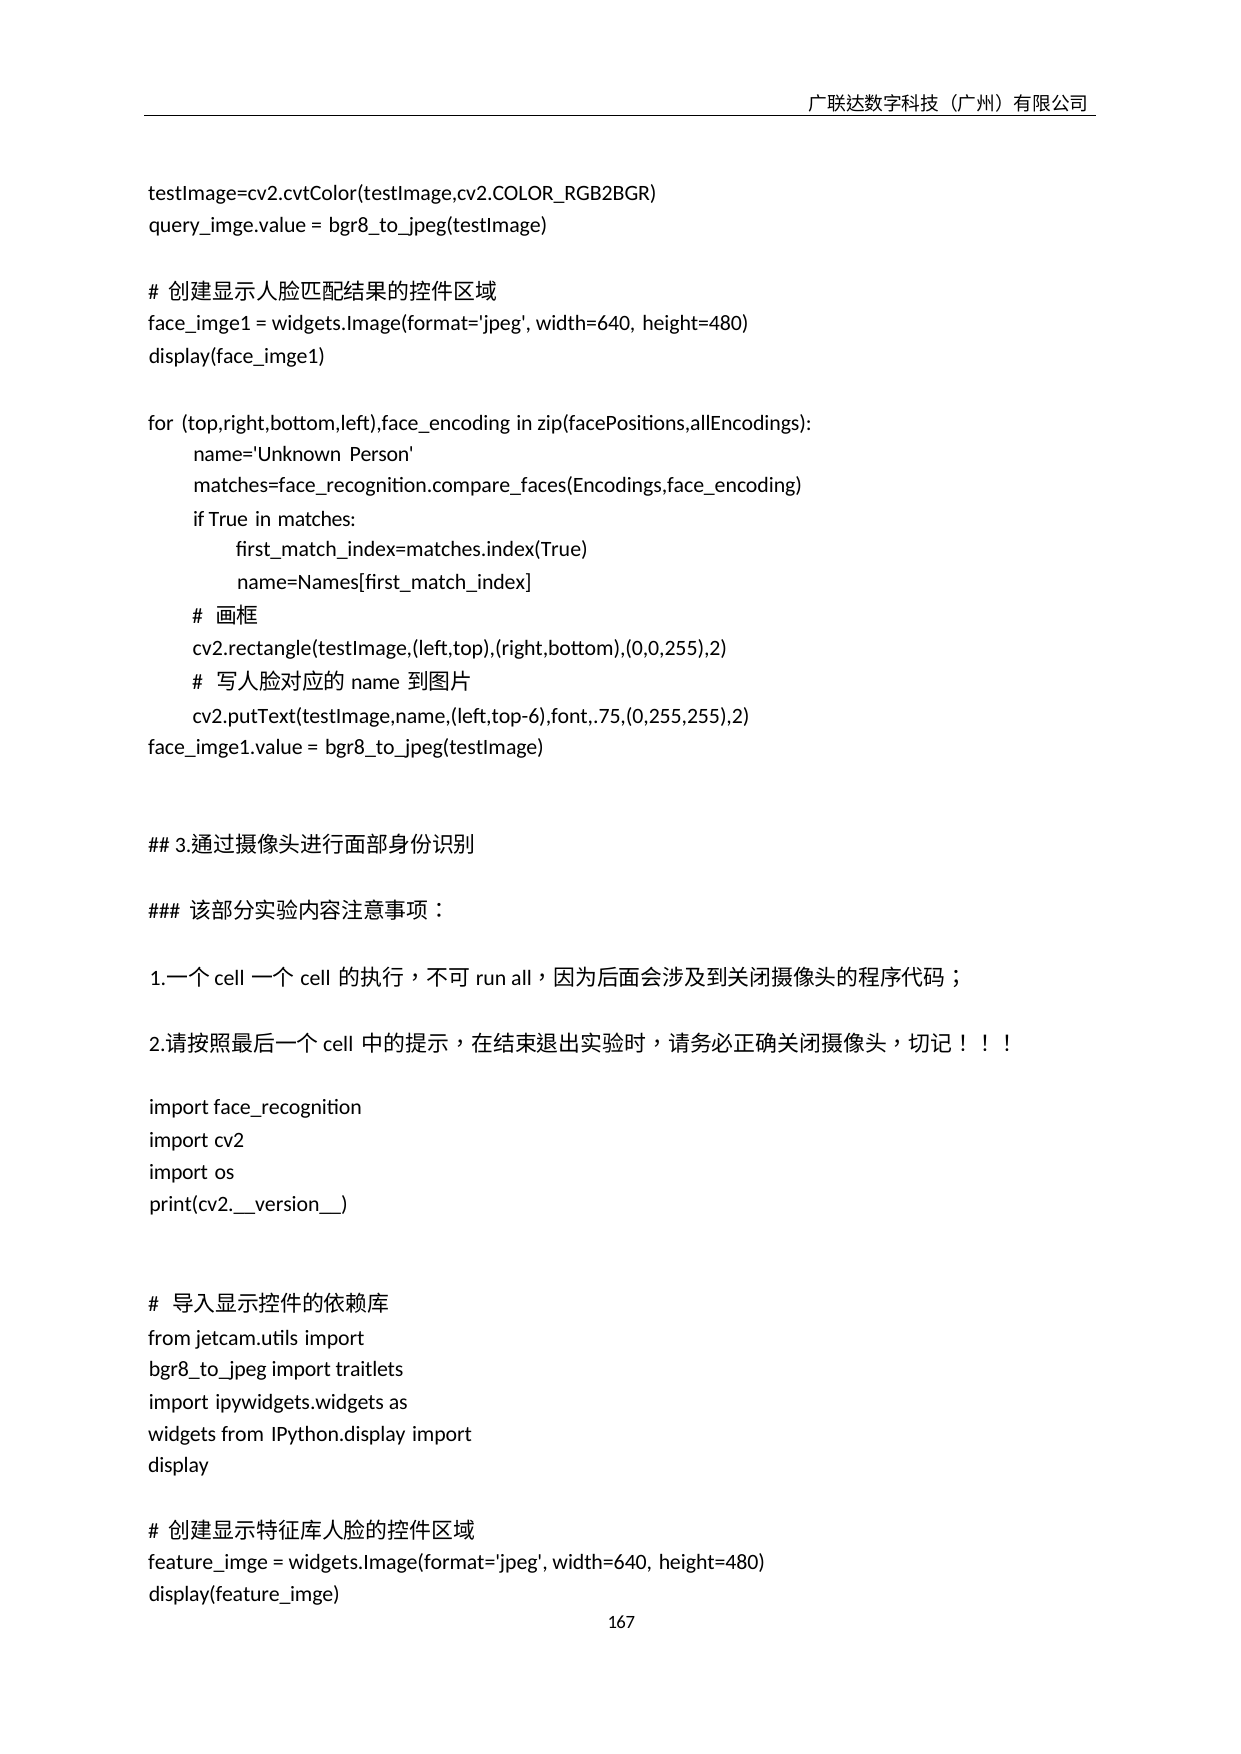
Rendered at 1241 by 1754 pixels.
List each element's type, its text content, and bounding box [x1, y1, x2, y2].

text query_imge.value = bgr8_to_jpeg(testImage) [148, 214, 1096, 237]
text # 创建显示特征库人脸的控件区域 [148, 1515, 1096, 1545]
text # 写人脸对应的 name 到图片 [192, 666, 1096, 696]
text # 画框 [192, 600, 1096, 630]
text ## 3.通过摄像头进行面部身份识别 [148, 829, 1096, 859]
text matches=face_recognition.compare_faces(Encodings,face_encoding) [193, 473, 1096, 497]
text name=Names[first_match_index] [237, 570, 1096, 594]
text feature_imge = widgets.Image(format='jpeg', width=640, height=480) [148, 1551, 1096, 1574]
text import ipywidgets.widgets as widgets from IPython.display import display [148, 1388, 480, 1478]
text testImage=cv2.cvtColor(testImage,cv2.COLOR_RGB2BGR) [148, 181, 1096, 205]
text for (top,right,bottom,left),face_encoding in zip(facePositions,allEncodings): name='Unknown Person' [148, 409, 813, 466]
text # 创建显示人脸匹配结果的控件区域 [148, 276, 1096, 306]
text import cv2 [149, 1128, 1096, 1152]
text first_match_index=matches.index(True) [236, 538, 1096, 562]
text face_imge1 = widgets.Image(format='jpeg', width=640, height=480) [148, 312, 1096, 336]
text display(feature_imge) [148, 1583, 1096, 1606]
text import face_recognition [149, 1096, 1096, 1119]
text cv2.rectangle(testImage,(left,top),(right,bottom),(0,0,255),2) [192, 636, 1096, 660]
text display(face_imge1) [148, 344, 1096, 368]
text from jetcam.utils import bgr8_to_jpeg import traitlets [148, 1324, 488, 1382]
text import os [149, 1160, 1096, 1184]
text 2.请按照最后一个cell 中的提示，在结束退出实验时，请务必正确关闭摄像头，切记！！！ [149, 1028, 1096, 1057]
text print(cv2.__version__) [149, 1193, 1096, 1217]
text if True in matches: [193, 505, 1096, 533]
text ### 该部分实验内容注意事项： [148, 895, 1096, 925]
text cv2.putText(testImage,name,(left,top-6),font,.75,(0,255,255),2) face_imge1.value = bgr8_to_jpeg(testImage) [148, 702, 751, 760]
text # 导入显示控件的依赖库 [148, 1288, 1096, 1318]
text 1.一个cell 一个 cell 的执行，不可 run all，因为后面会涉及到关闭摄像头的程序代码； [149, 961, 1096, 991]
